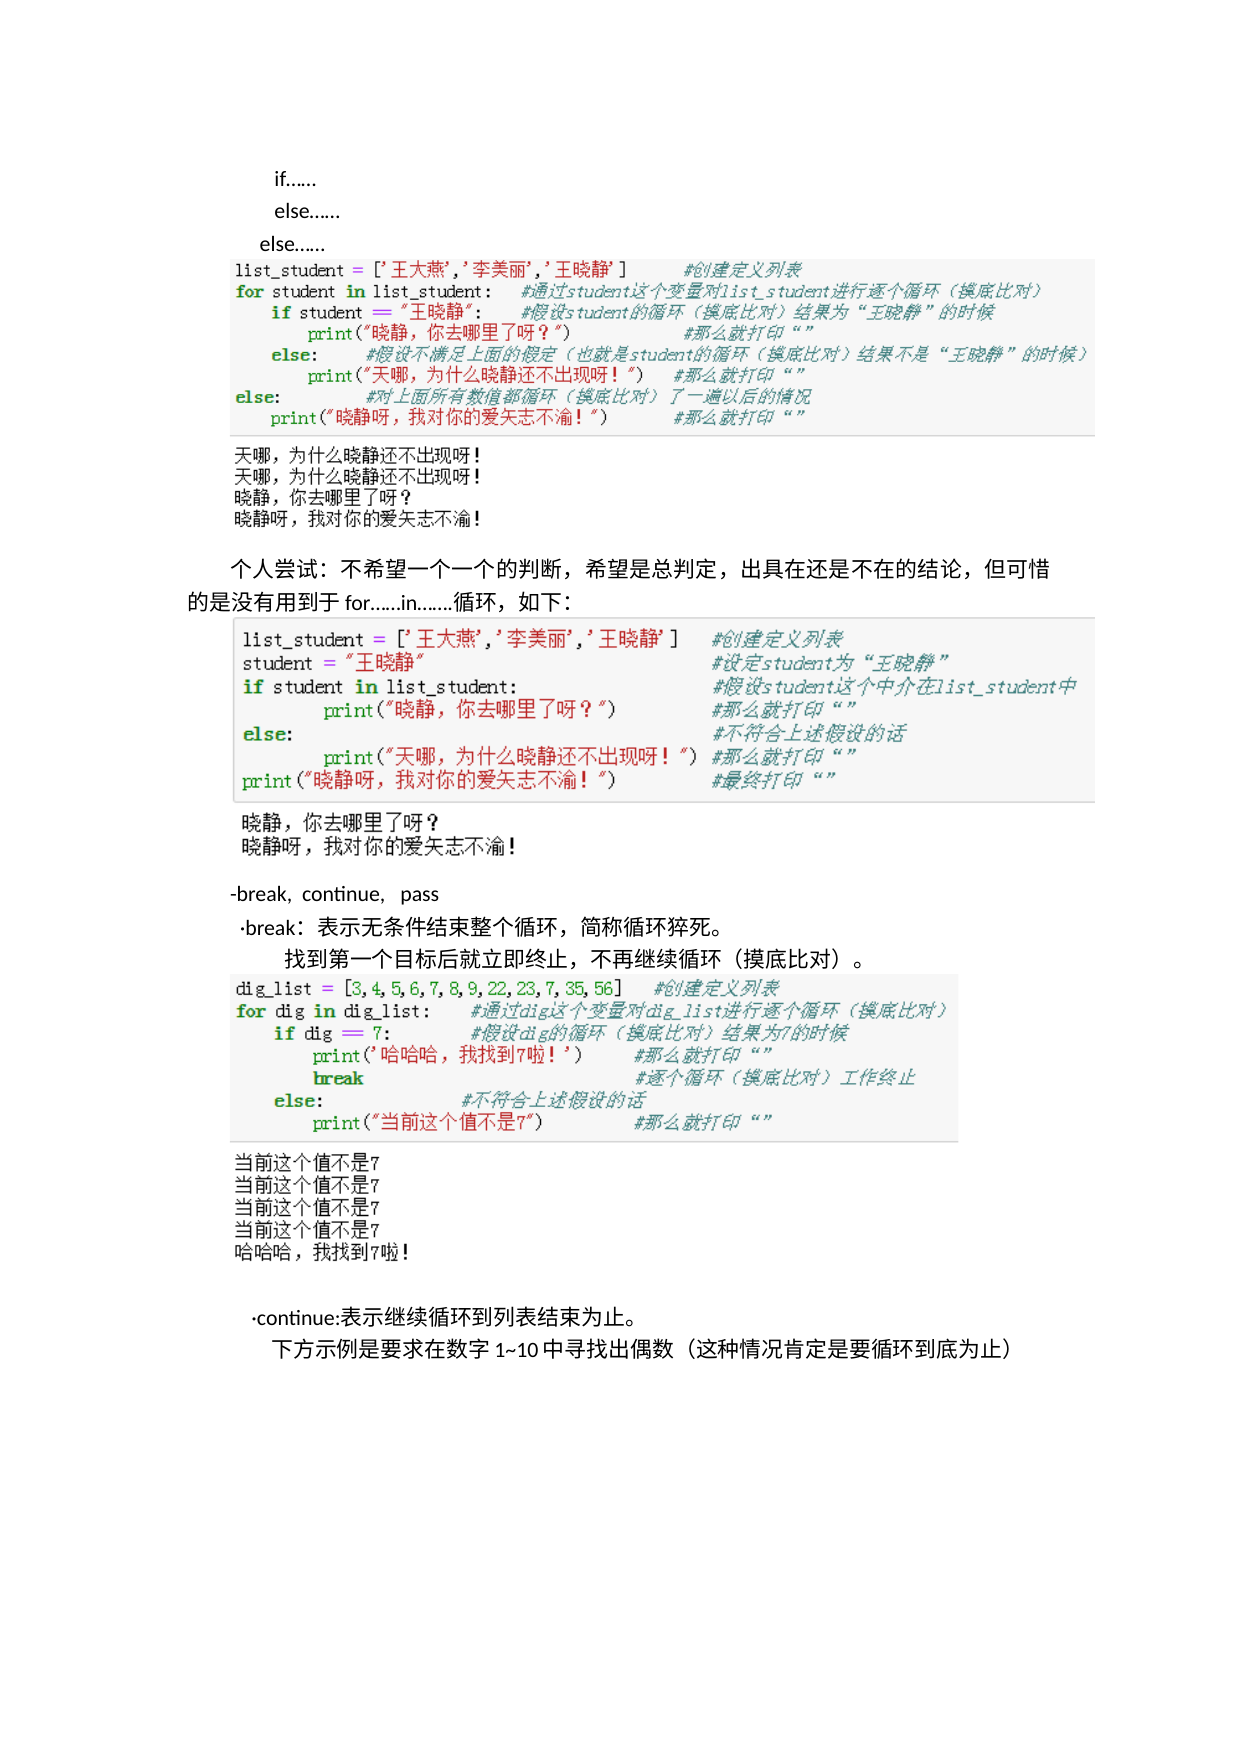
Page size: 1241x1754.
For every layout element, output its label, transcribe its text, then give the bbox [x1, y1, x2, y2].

text -break, continue, pass [187, 877, 1053, 909]
text ·break：表示无条件结束整个循环，简称循环猝死。 [187, 909, 1053, 942]
picture [229, 617, 1095, 864]
picture [229, 974, 959, 1269]
text ·continue:表示继续循环到列表结束为止。 [187, 1299, 1053, 1332]
text else…… [187, 194, 1053, 227]
text 下方示例是要求在数字1~10中寻找出偶数（这种情况肯定是要循环到底为止） [187, 1332, 1053, 1364]
picture [229, 259, 1095, 537]
text if…… [187, 162, 1053, 194]
text 个人尝试：不希望一个一个的判断，希望是总判定，出具在还是不在的结论，但可惜的是没有用到于for……in…….循环，如下： [187, 552, 1053, 617]
text 找到第一个目标后就立即终止，不再继续循环（摸底比对）。 [187, 942, 1053, 974]
text else…… [187, 227, 1053, 259]
